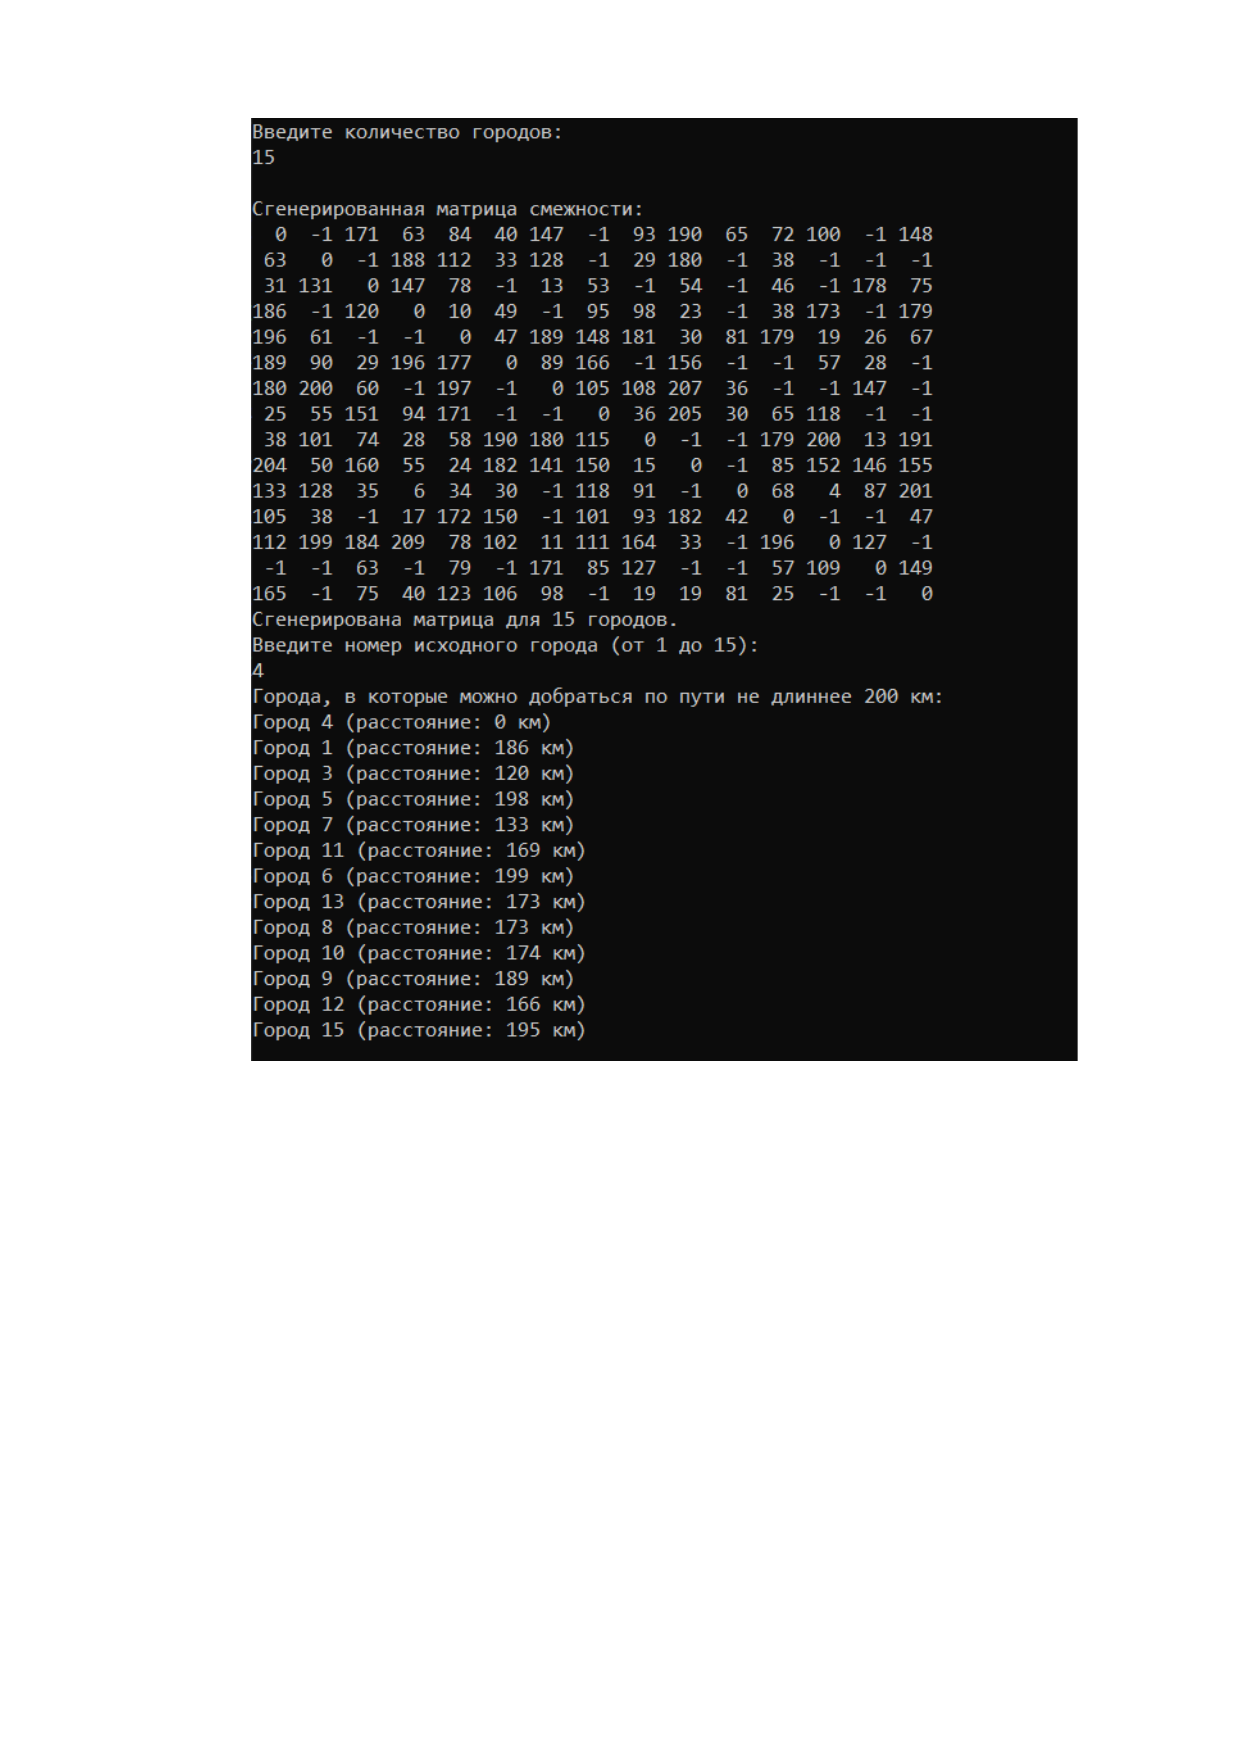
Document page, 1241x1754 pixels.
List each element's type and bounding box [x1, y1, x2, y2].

picture [251, 118, 1078, 1061]
